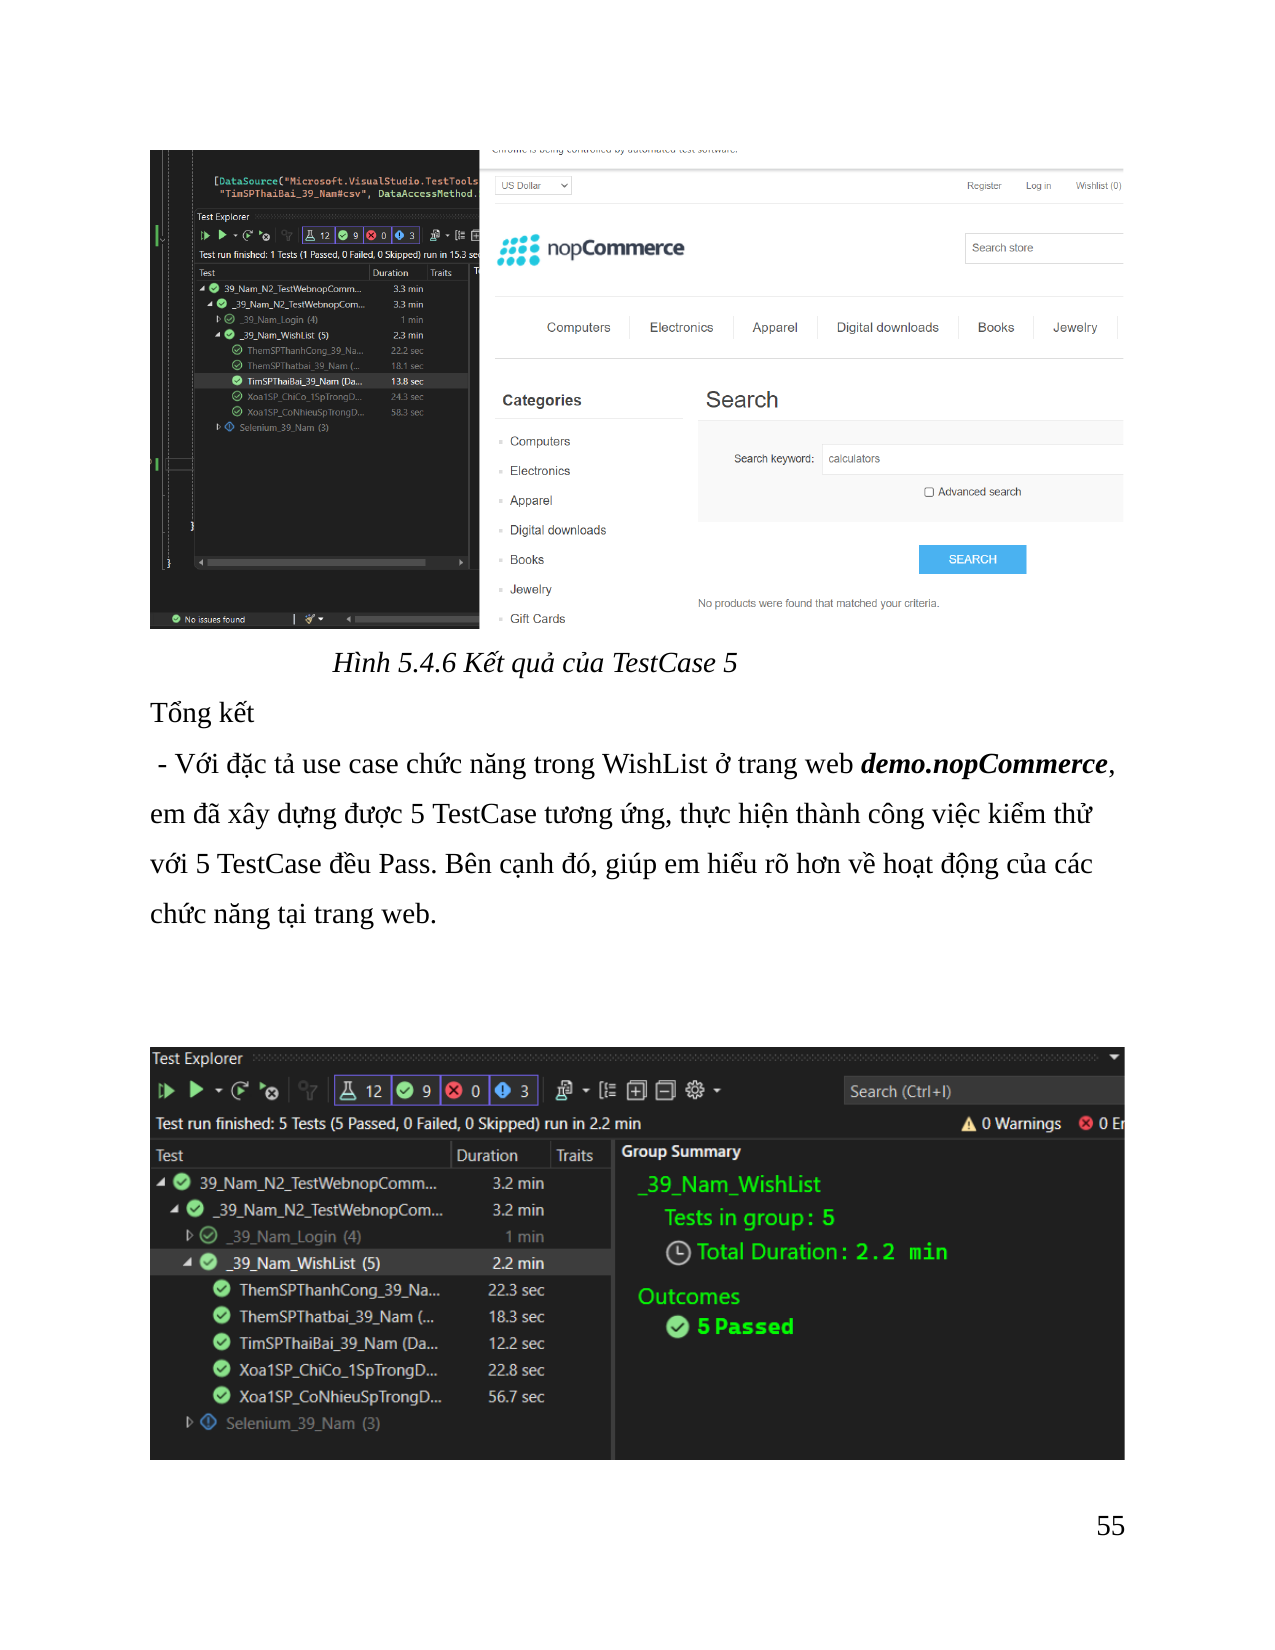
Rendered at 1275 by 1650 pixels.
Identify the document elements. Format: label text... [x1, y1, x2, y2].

picture [150, 1047, 1125, 1460]
list Hình 5.4.6 Kết quả của TestCase 5 [150, 645, 1125, 679]
list Tổng kết [150, 695, 1125, 729]
list - Với đặc tả use case chức năng trong WishList ở trang web demo.nopCommerce, em đã xây dựng được 5 TestCase tương ứng, thực hiện thành công việc kiểm thử với 5 TestCase đều Pass. Bên cạnh đó, giúp em hiểu rõ hơn về hoạt động của các chức năng tại trang web. [150, 746, 1125, 930]
picture [150, 150, 1124, 629]
